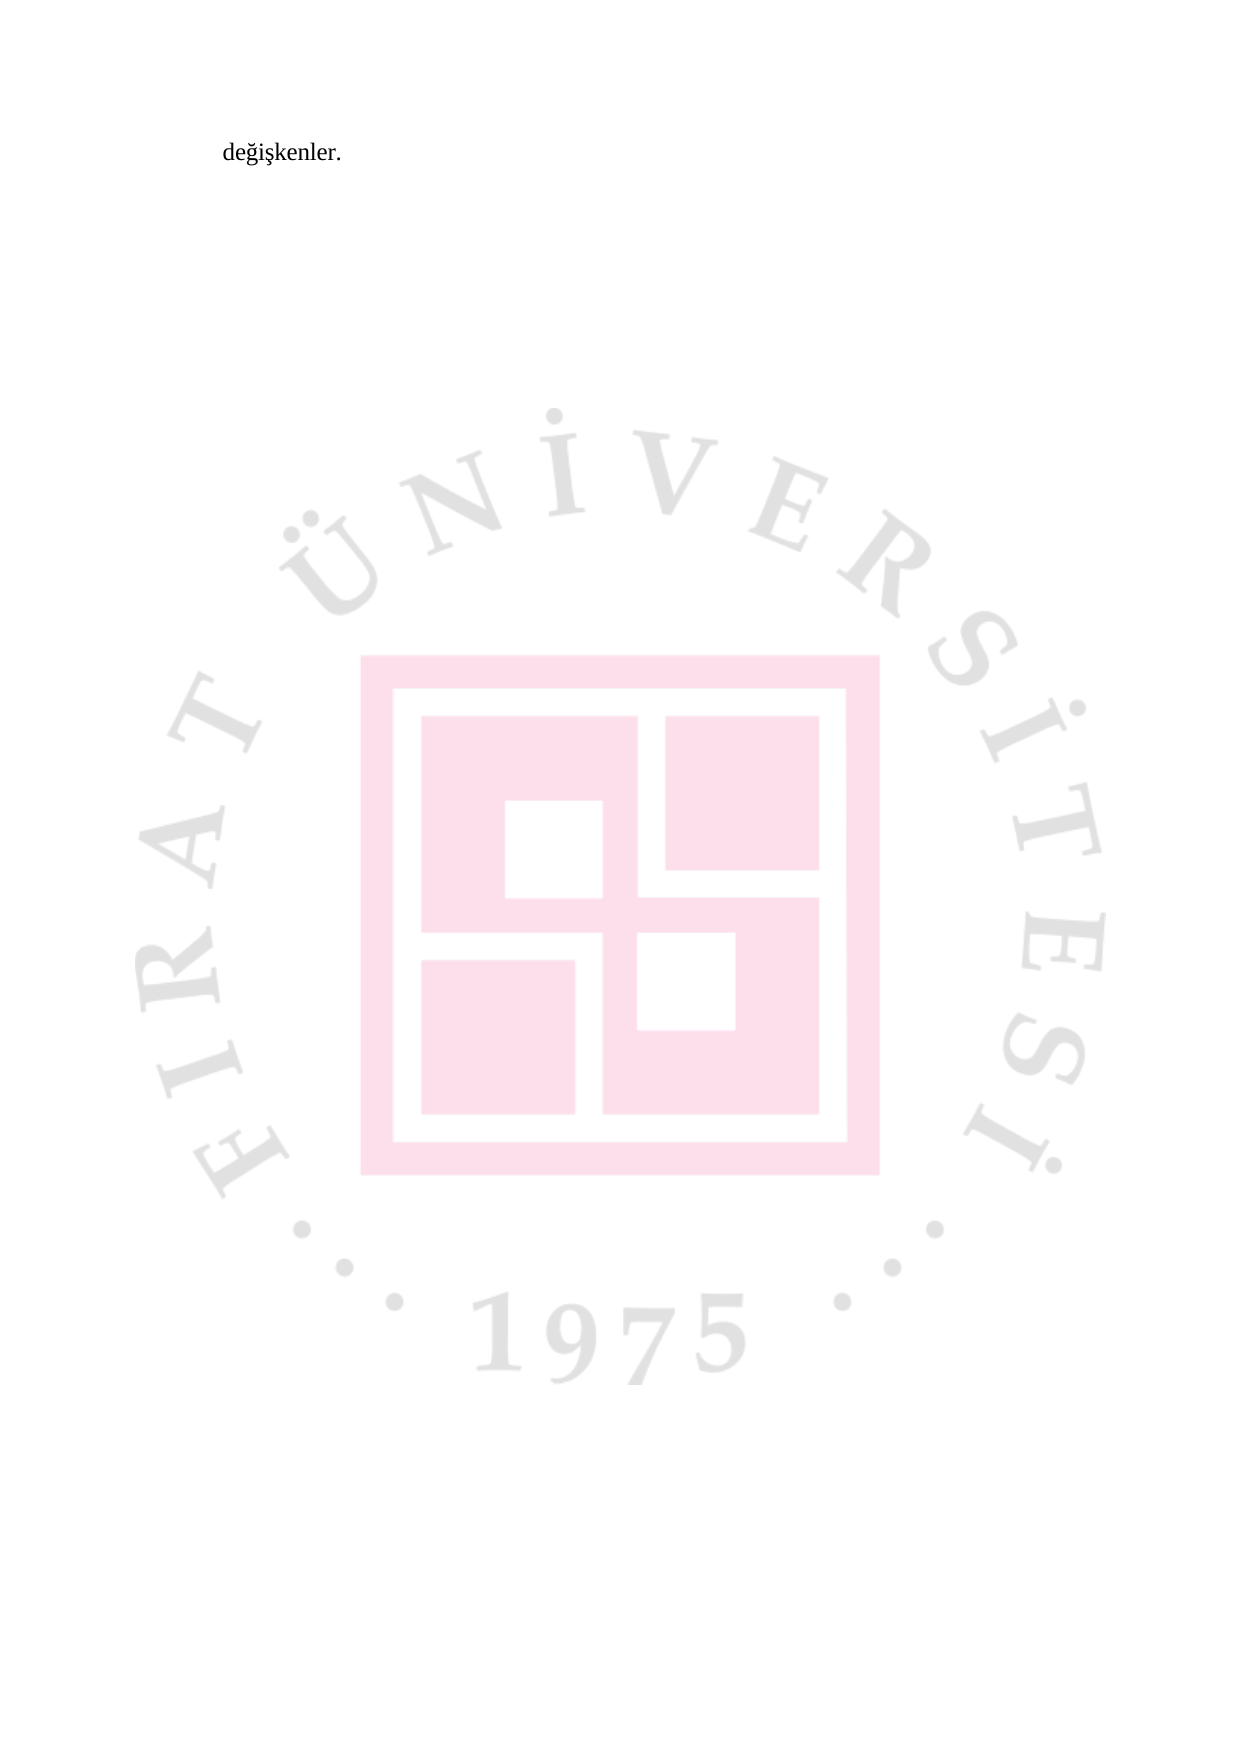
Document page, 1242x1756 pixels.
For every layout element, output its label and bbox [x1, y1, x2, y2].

list [185, 137, 1090, 166]
